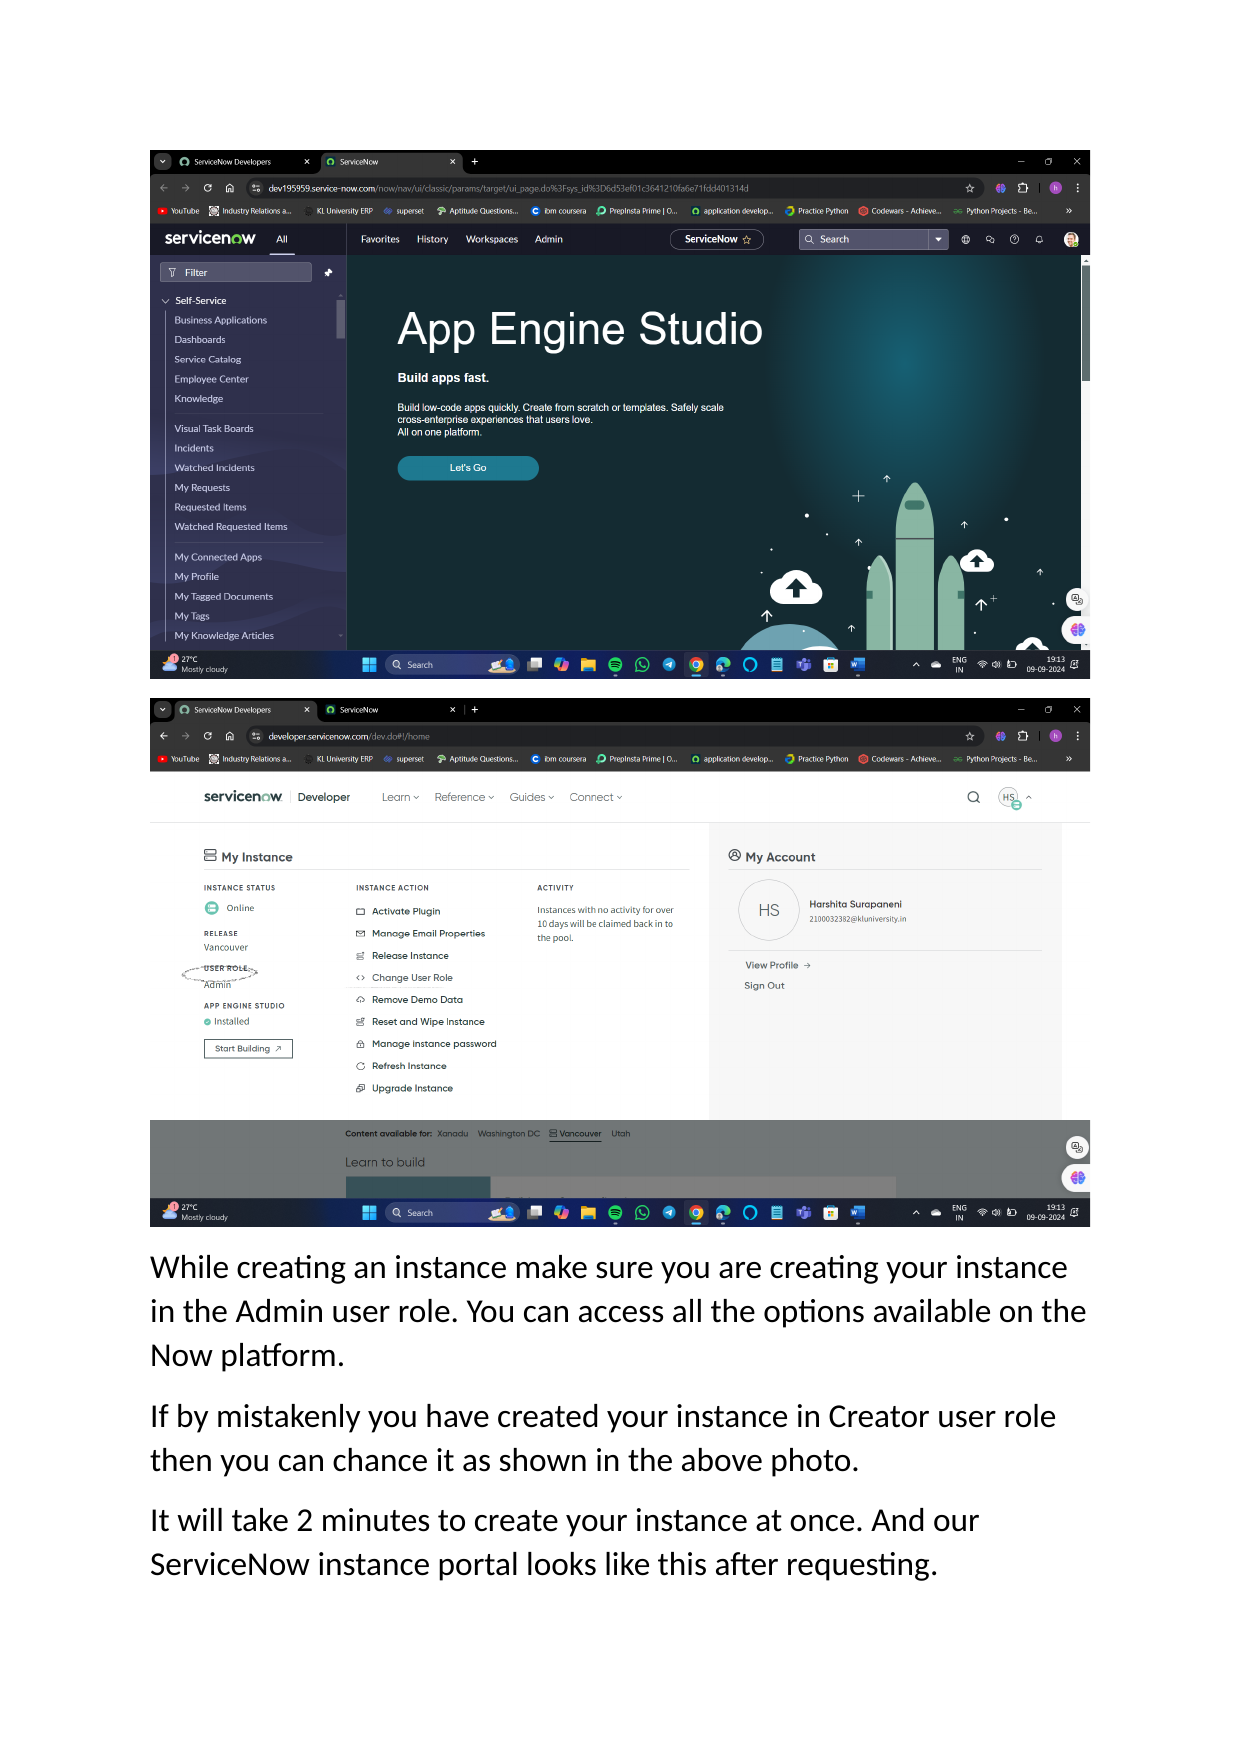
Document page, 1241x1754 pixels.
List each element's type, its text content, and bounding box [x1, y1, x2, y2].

picture [150, 698, 1091, 1227]
text It will take 2 minutes to create your instance at once. And our ServiceNow instance portal looks like this after requesting. [150, 1499, 1090, 1584]
picture [150, 150, 1091, 679]
text While creating an instance make sure you are creating your instance in the Admin user role. You can access all the options available on the Now platform. [150, 1246, 1090, 1375]
text If by mistakenly you have created your instance in Creator user role then you can chance it as shown in the above photo. [150, 1394, 1090, 1479]
